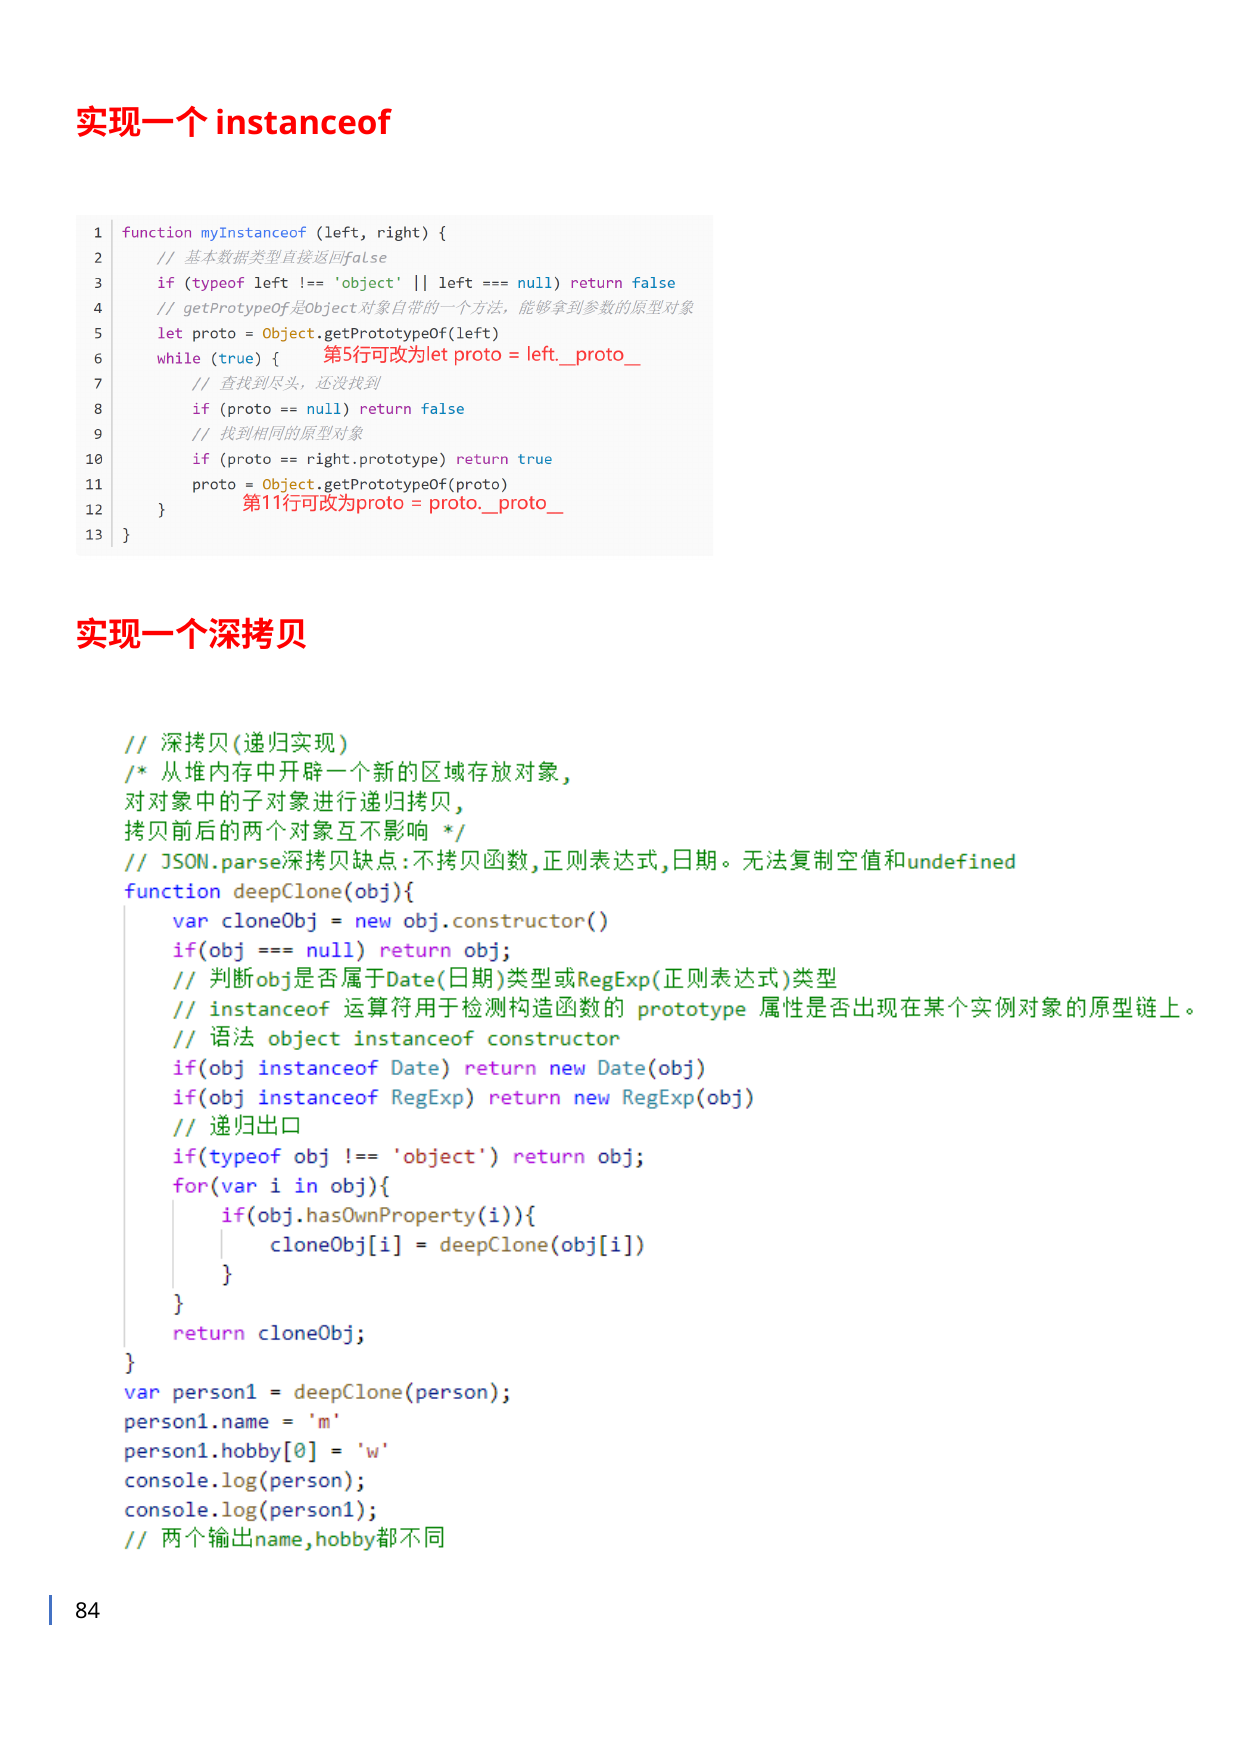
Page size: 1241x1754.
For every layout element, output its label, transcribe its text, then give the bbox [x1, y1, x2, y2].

picture [118, 726, 1209, 1558]
picture [75, 215, 714, 560]
subtitle 实现一个instanceof [75, 88, 1165, 153]
subtitle 实现一个深拷贝 [75, 599, 1165, 664]
